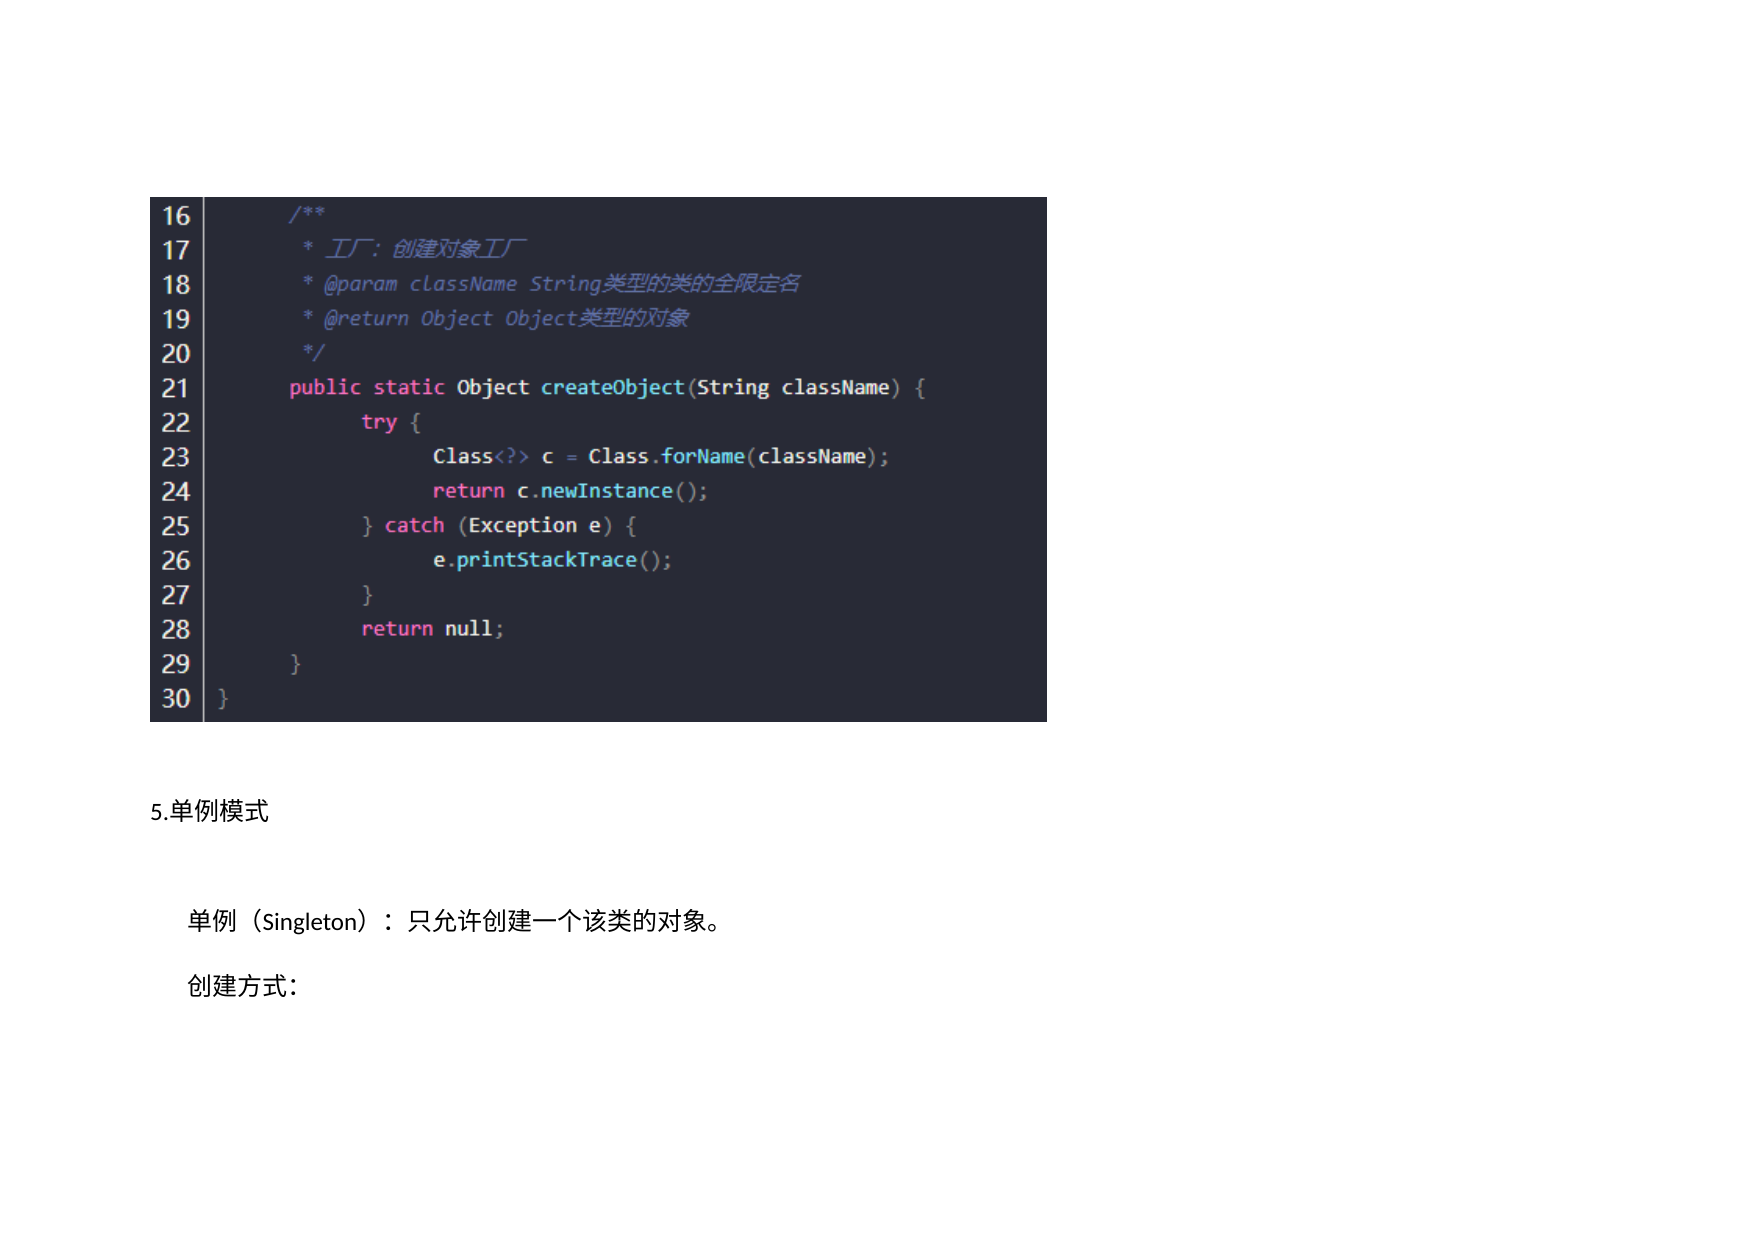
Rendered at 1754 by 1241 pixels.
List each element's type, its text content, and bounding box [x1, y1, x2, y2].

list 单例（Singleton）：只允许创建一个该类的对象。 [187, 887, 1604, 952]
list 创建方式： [187, 952, 1604, 1017]
subtitle 5.单例模式 [150, 777, 1604, 842]
picture [150, 197, 1047, 722]
